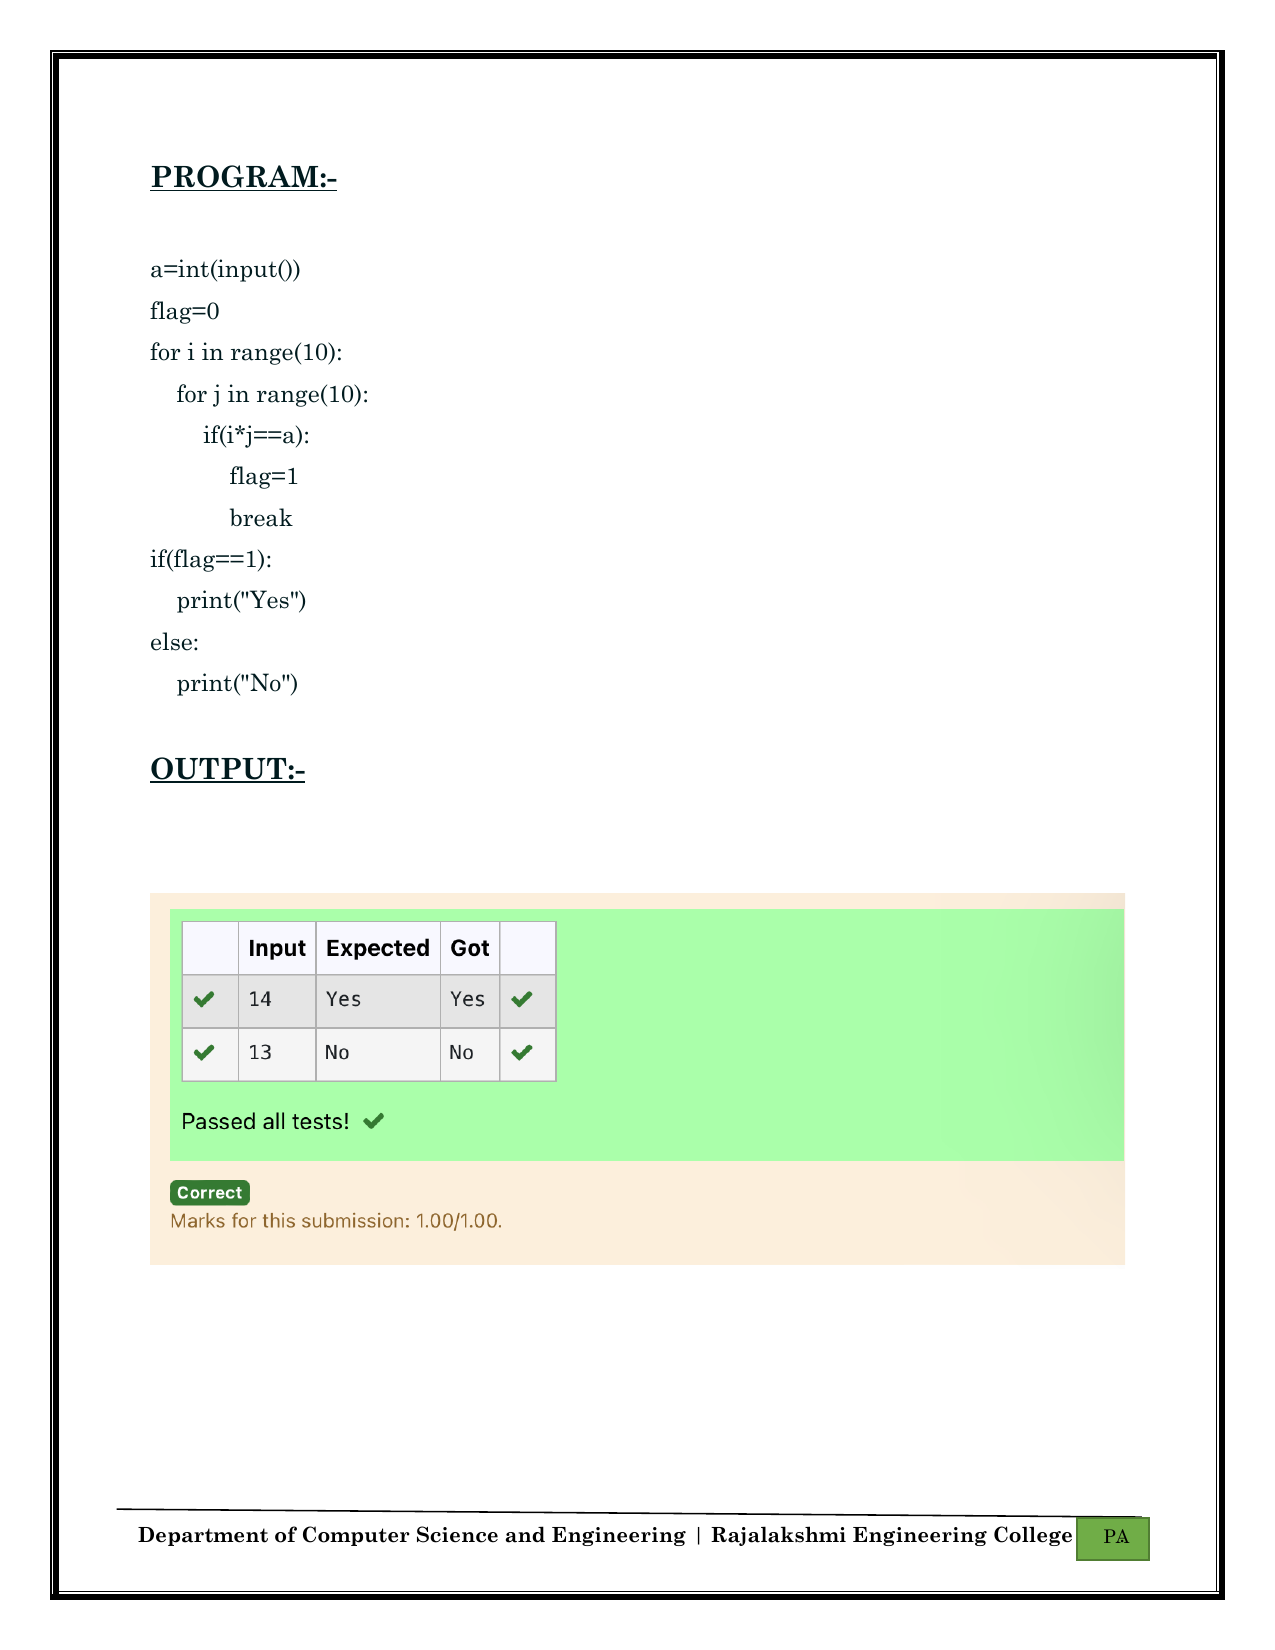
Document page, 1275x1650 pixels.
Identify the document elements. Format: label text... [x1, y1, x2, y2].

text print("Yes") [150, 585, 1125, 614]
text a=int(input()) [150, 254, 1125, 283]
text OUTPUT:- [150, 751, 1125, 786]
text flag=1 [150, 461, 1125, 490]
picture [150, 893, 1125, 1269]
text for i in range(10): [150, 337, 1125, 366]
text for j in range(10): [150, 378, 1125, 407]
text if(i*j==a): [150, 420, 1125, 448]
text if(flag==1): [150, 544, 1125, 573]
text break [150, 502, 1125, 531]
text PROGRAM:- [150, 159, 1125, 194]
text flag=0 [150, 296, 1125, 324]
text else: [150, 626, 1125, 655]
text print("No") [150, 668, 1125, 697]
